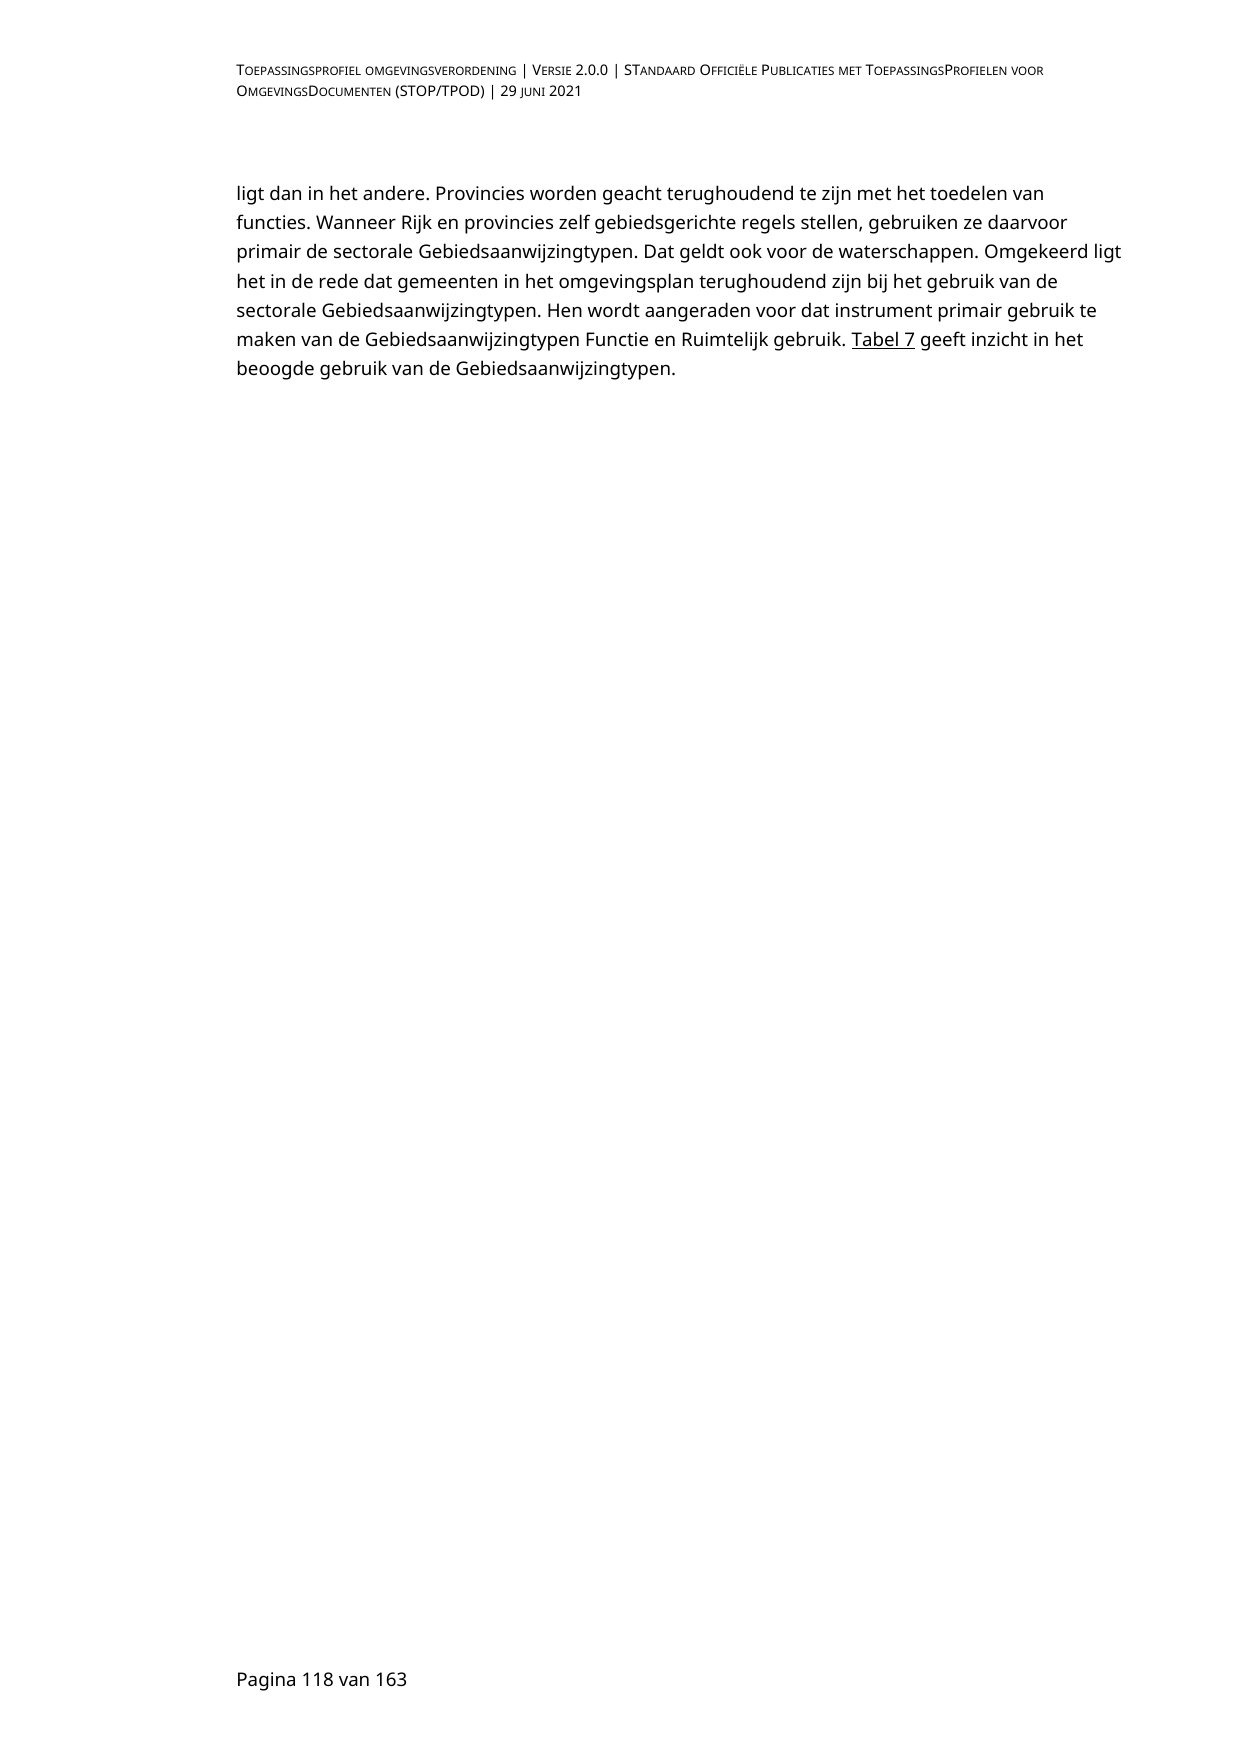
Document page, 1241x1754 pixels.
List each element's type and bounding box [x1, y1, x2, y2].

text [236, 177, 1122, 381]
